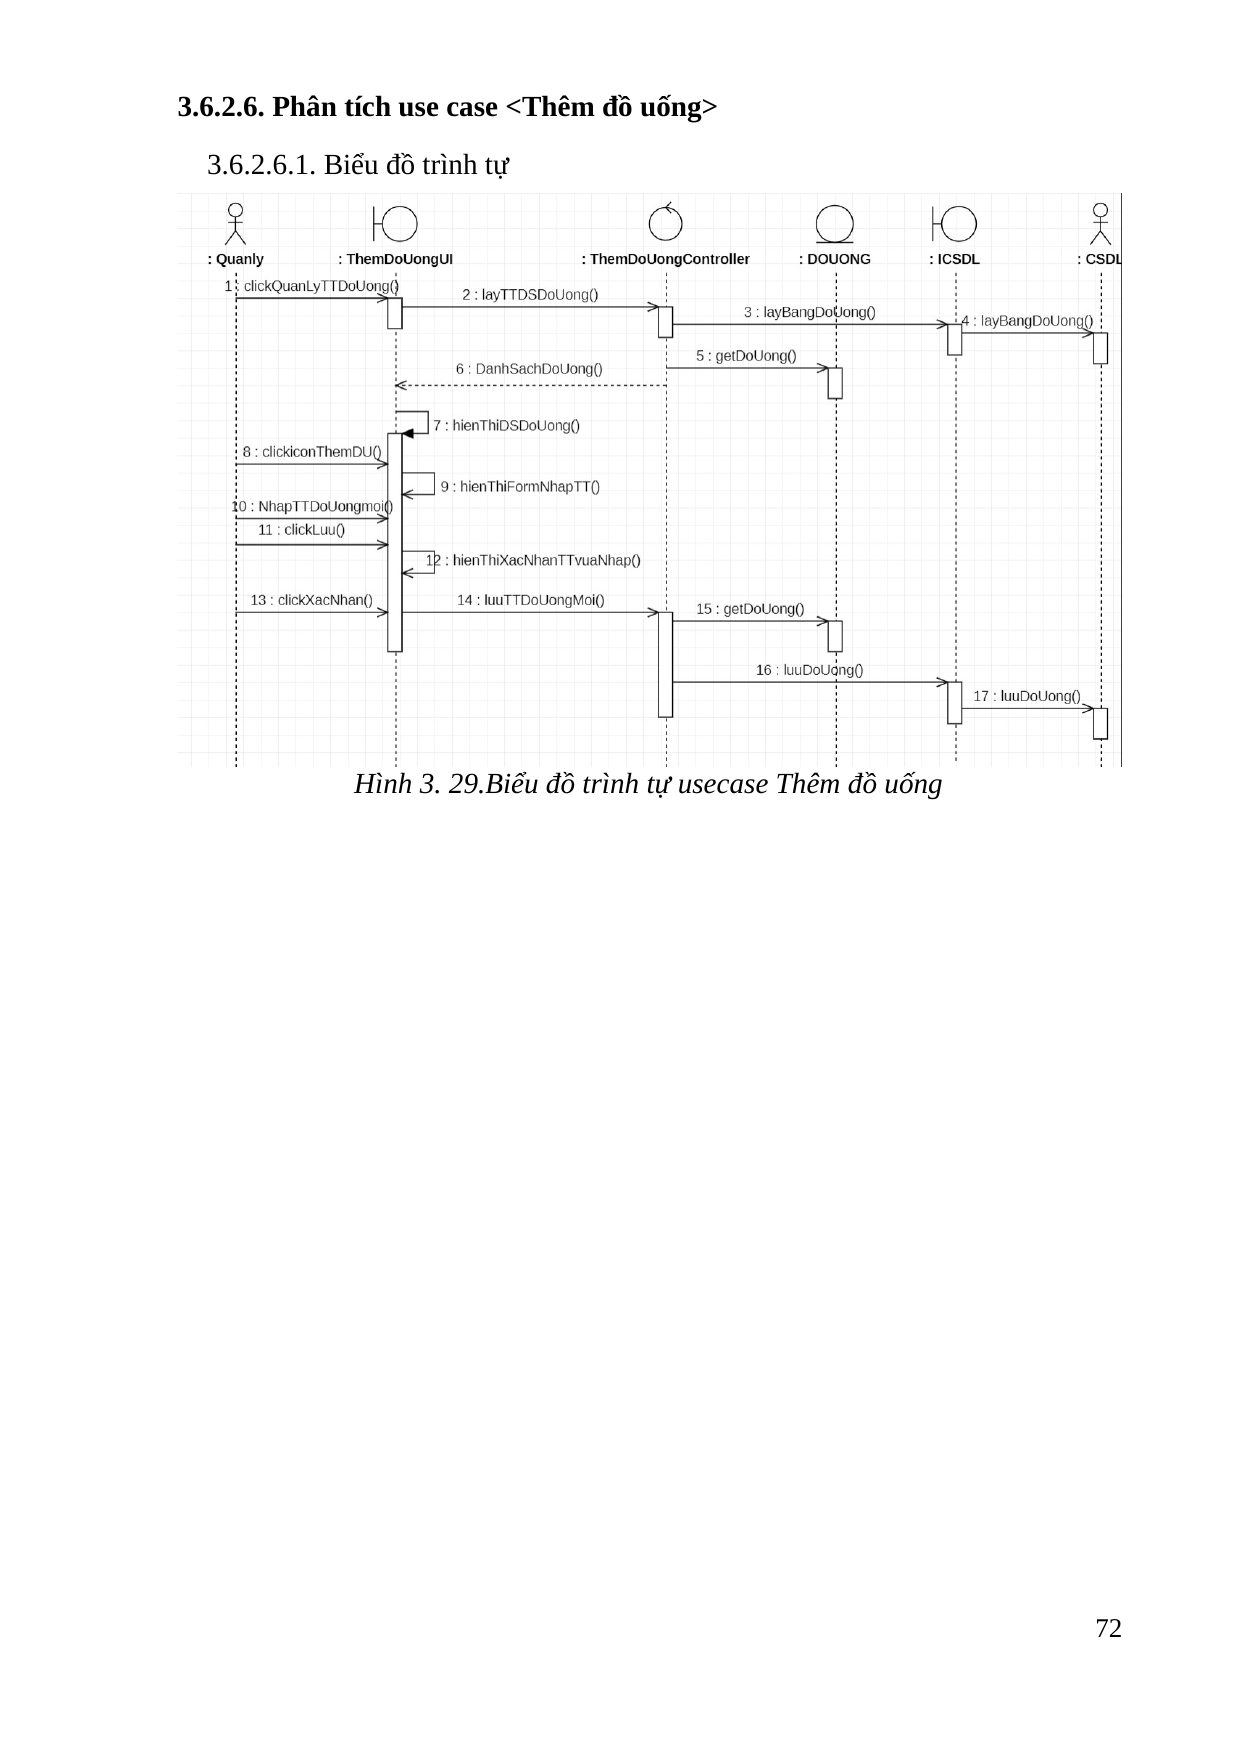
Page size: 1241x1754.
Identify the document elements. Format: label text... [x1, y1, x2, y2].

subtitle 3.6.2.6.1. Biểu đồ trình tự [207, 147, 1122, 181]
subtitle 3.6.2.6. Phân tích use case <Thêm đồ uống> [177, 89, 1122, 122]
text Hình 3. 29.Biểu đồ trình tự usecase Thêm đồ uống [177, 767, 1122, 800]
picture [177, 193, 1122, 767]
